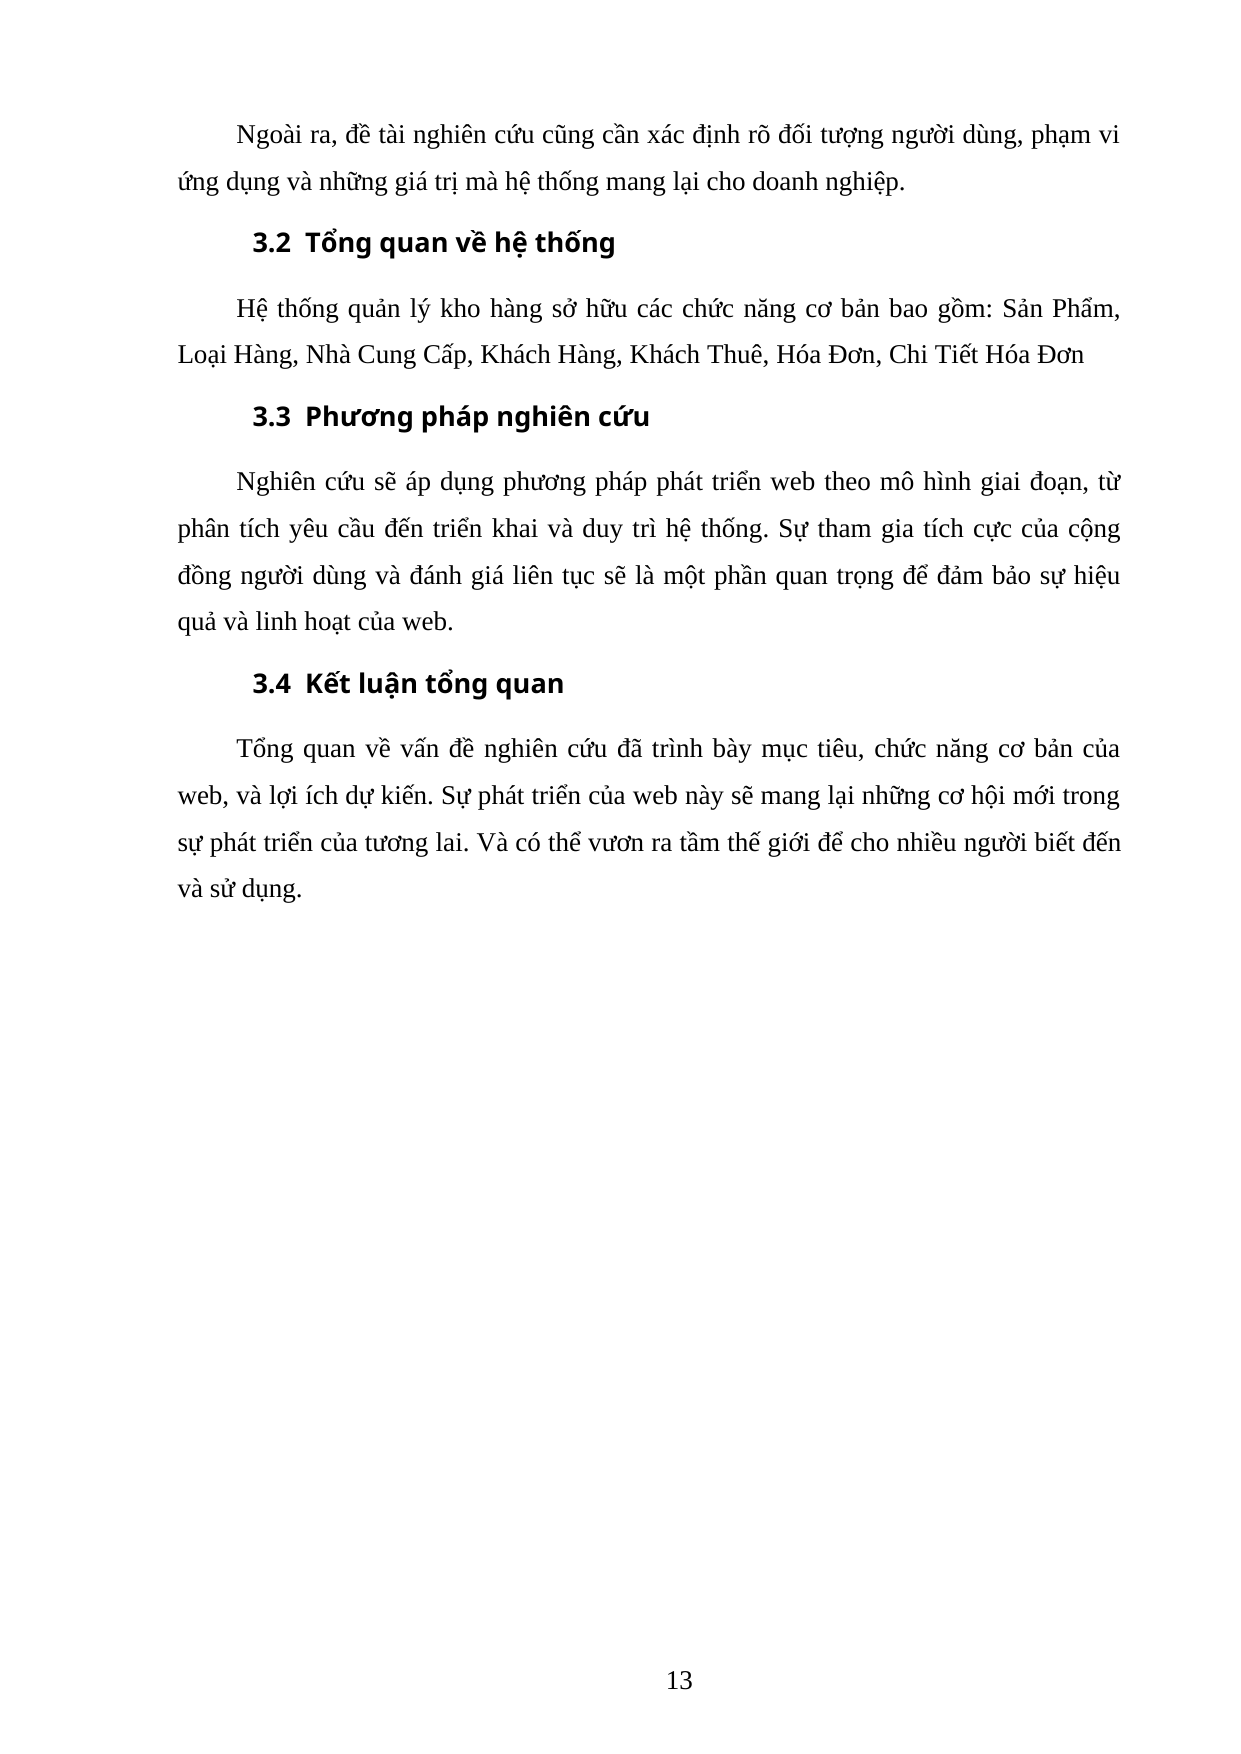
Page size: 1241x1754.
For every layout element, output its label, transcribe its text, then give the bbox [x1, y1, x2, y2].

subtitle 3.3 Phương pháp nghiên cứu [177, 398, 1122, 434]
subtitle 3.4 Kết luận tổng quan [177, 664, 1122, 701]
text Tổng quan về vấn đề nghiên cứu đã trình bày mục tiêu, chức năng cơ bản của web, và lợi ích dự kiến. Sự phát triển của web này sẽ mang lại những cơ hội mới trong sự phát triển của tương lai. Và có thể vươn ra tầm thế giới để cho nhiều người biết đến và sử dụng. [177, 732, 1122, 903]
text Nghiên cứu sẽ áp dụng phương pháp phát triển web theo mô hình giai đoạn, từ phân tích yêu cầu đến triển khai và duy trì hệ thống. Sự tham gia tích cực của cộng đồng người dùng và đánh giá liên tục sẽ là một phần quan trọng để đảm bảo sự hiệu quả và linh hoạt của web. [177, 465, 1122, 637]
text Hệ thống quản lý kho hàng sở hữu các chức năng cơ bản bao gồm: Sản Phẩm, Loại Hàng, Nhà Cung Cấp, Khách Hàng, Khách Thuê, Hóa Đơn, Chi Tiết Hóa Đơn [177, 292, 1122, 369]
subtitle 3.2 Tổng quan về hệ thống [177, 224, 1122, 261]
text Ngoài ra, đề tài nghiên cứu cũng cần xác định rõ đối tượng người dùng, phạm vi ứng dụng và những giá trị mà hệ thống mang lại cho doanh nghiệp. [177, 118, 1122, 196]
